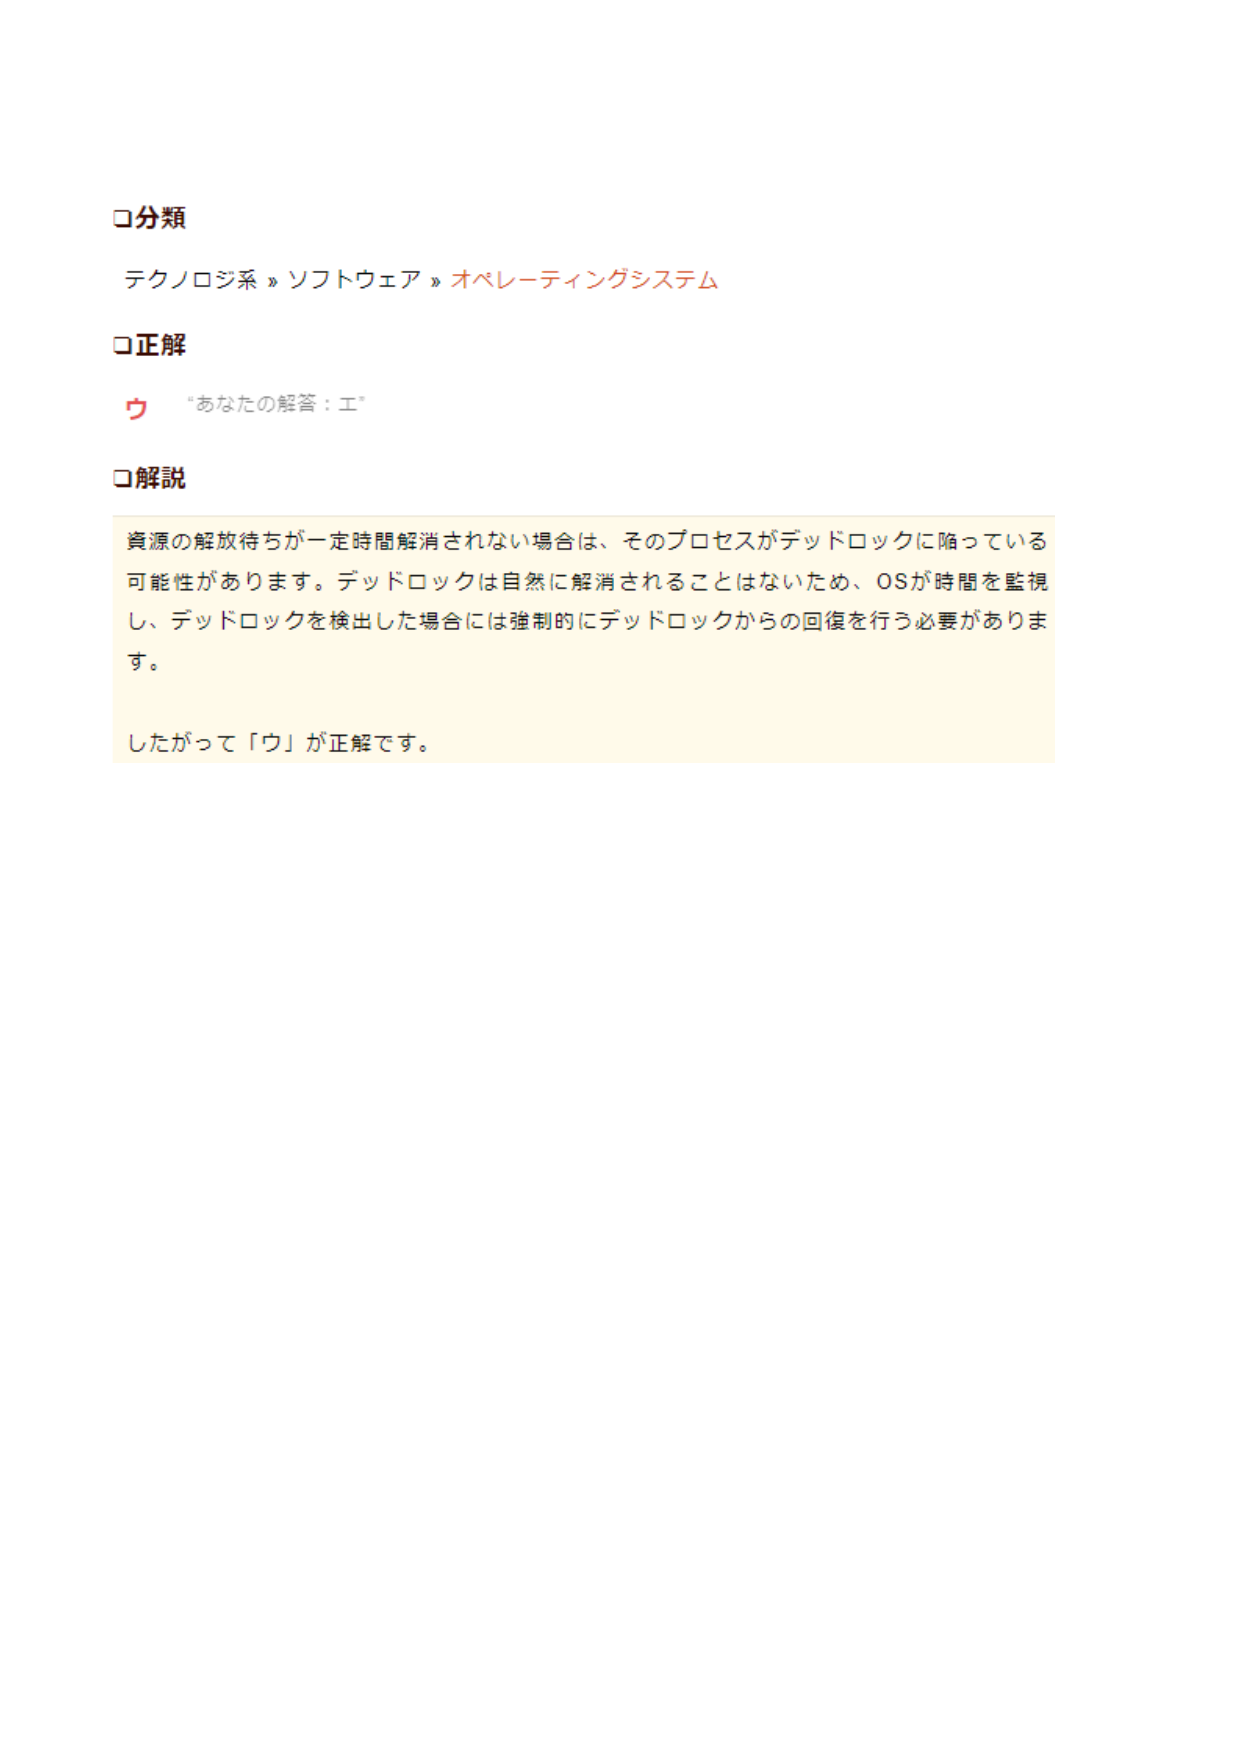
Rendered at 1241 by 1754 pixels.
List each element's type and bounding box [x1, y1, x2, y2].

picture [112, 202, 1055, 763]
